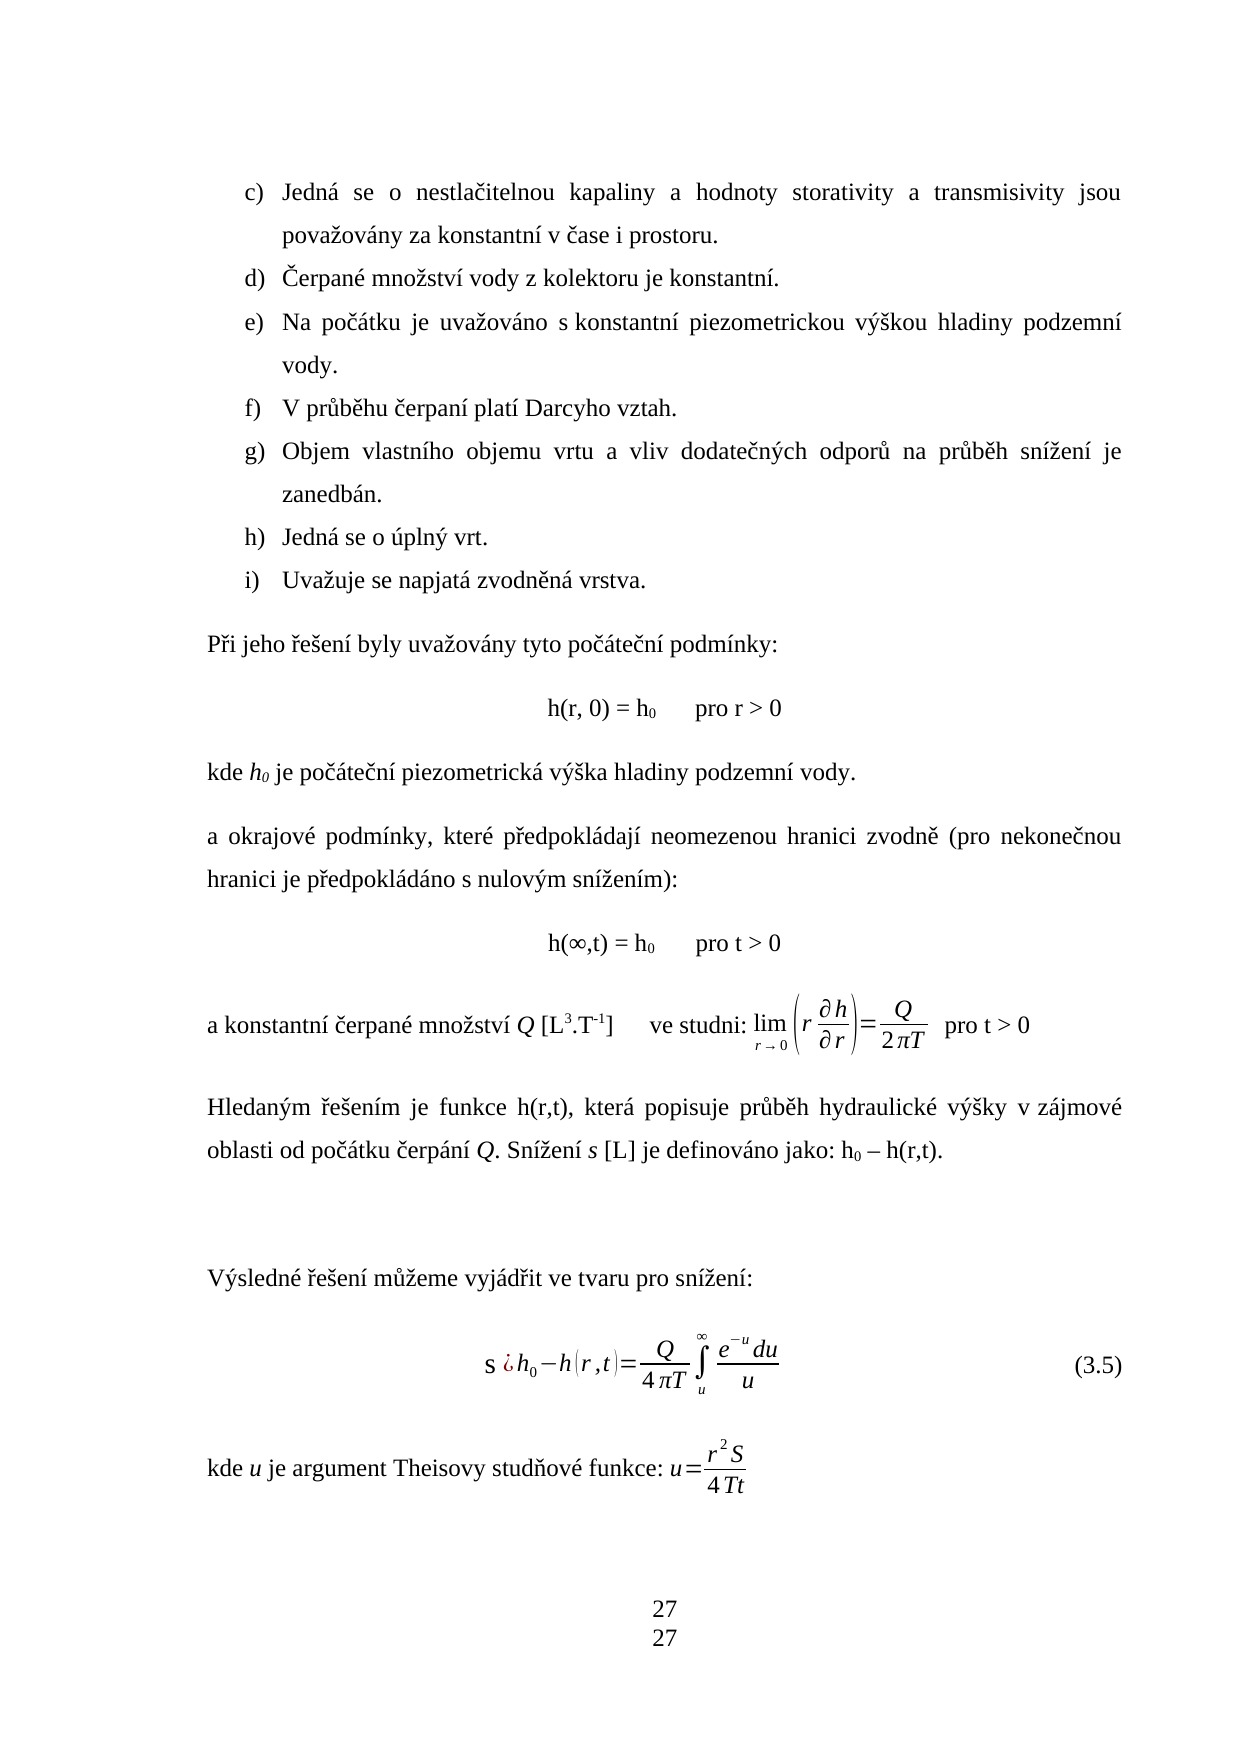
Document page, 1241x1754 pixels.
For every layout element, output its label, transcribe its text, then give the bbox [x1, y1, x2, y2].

text a konstantní čerpané množství Q [L3.T-1] ve studni: pro t > 0 [207, 992, 1122, 1057]
text h(∞,t) = h0 pro t > 0 [207, 928, 1122, 957]
text Při jeho řešení byly uvažovány tyto počáteční podmínky: [207, 629, 1122, 658]
list Objem vlastního objemu vrtu a vliv dodatečných odporů na průběh snížení je zanedbán. [244, 436, 1122, 508]
text a okrajové podmínky, které předpokládají neomezenou hranici zvodně (pro nekonečnou hranici je předpokládáno s nulovým snížením): [207, 821, 1122, 893]
list Čerpané množství vody z kolektoru je konstantní. [244, 263, 1122, 292]
list Jedná se o nestlačitelnou kapaliny a hodnoty storativity a transmisivity jsou považovány za konstantní v čase i prostoru. [244, 177, 1122, 249]
text h(r, 0) = h0 pro r > 0 [207, 693, 1122, 722]
list Jedná se o úplný vrt. [244, 522, 1122, 551]
text s (3.5) [207, 1327, 1122, 1398]
list V průběhu čerpaní platí Darcyho vztah. [244, 393, 1122, 422]
list Na počátku je uvažováno s konstantní piezometrickou výškou hladiny podzemní vody. [244, 307, 1122, 378]
text Hledaným řešením je funkce h(r,t), která popisuje průběh hydraulické výšky v zájmové oblasti od počátku čerpání Q. Snížení s [L] je definováno jako: h0 – h(r,t). [207, 1092, 1122, 1164]
text kde u je argument Theisovy studňové funkce: [207, 1436, 1122, 1498]
text kde h0 je počáteční piezometrická výška hladiny podzemní vody. [207, 757, 1122, 786]
text Výsledné řešení můžeme vyjádřit ve tvaru pro snížení: [207, 1263, 1122, 1292]
list Uvažuje se napjatá zvodněná vrstva. [244, 565, 1122, 594]
